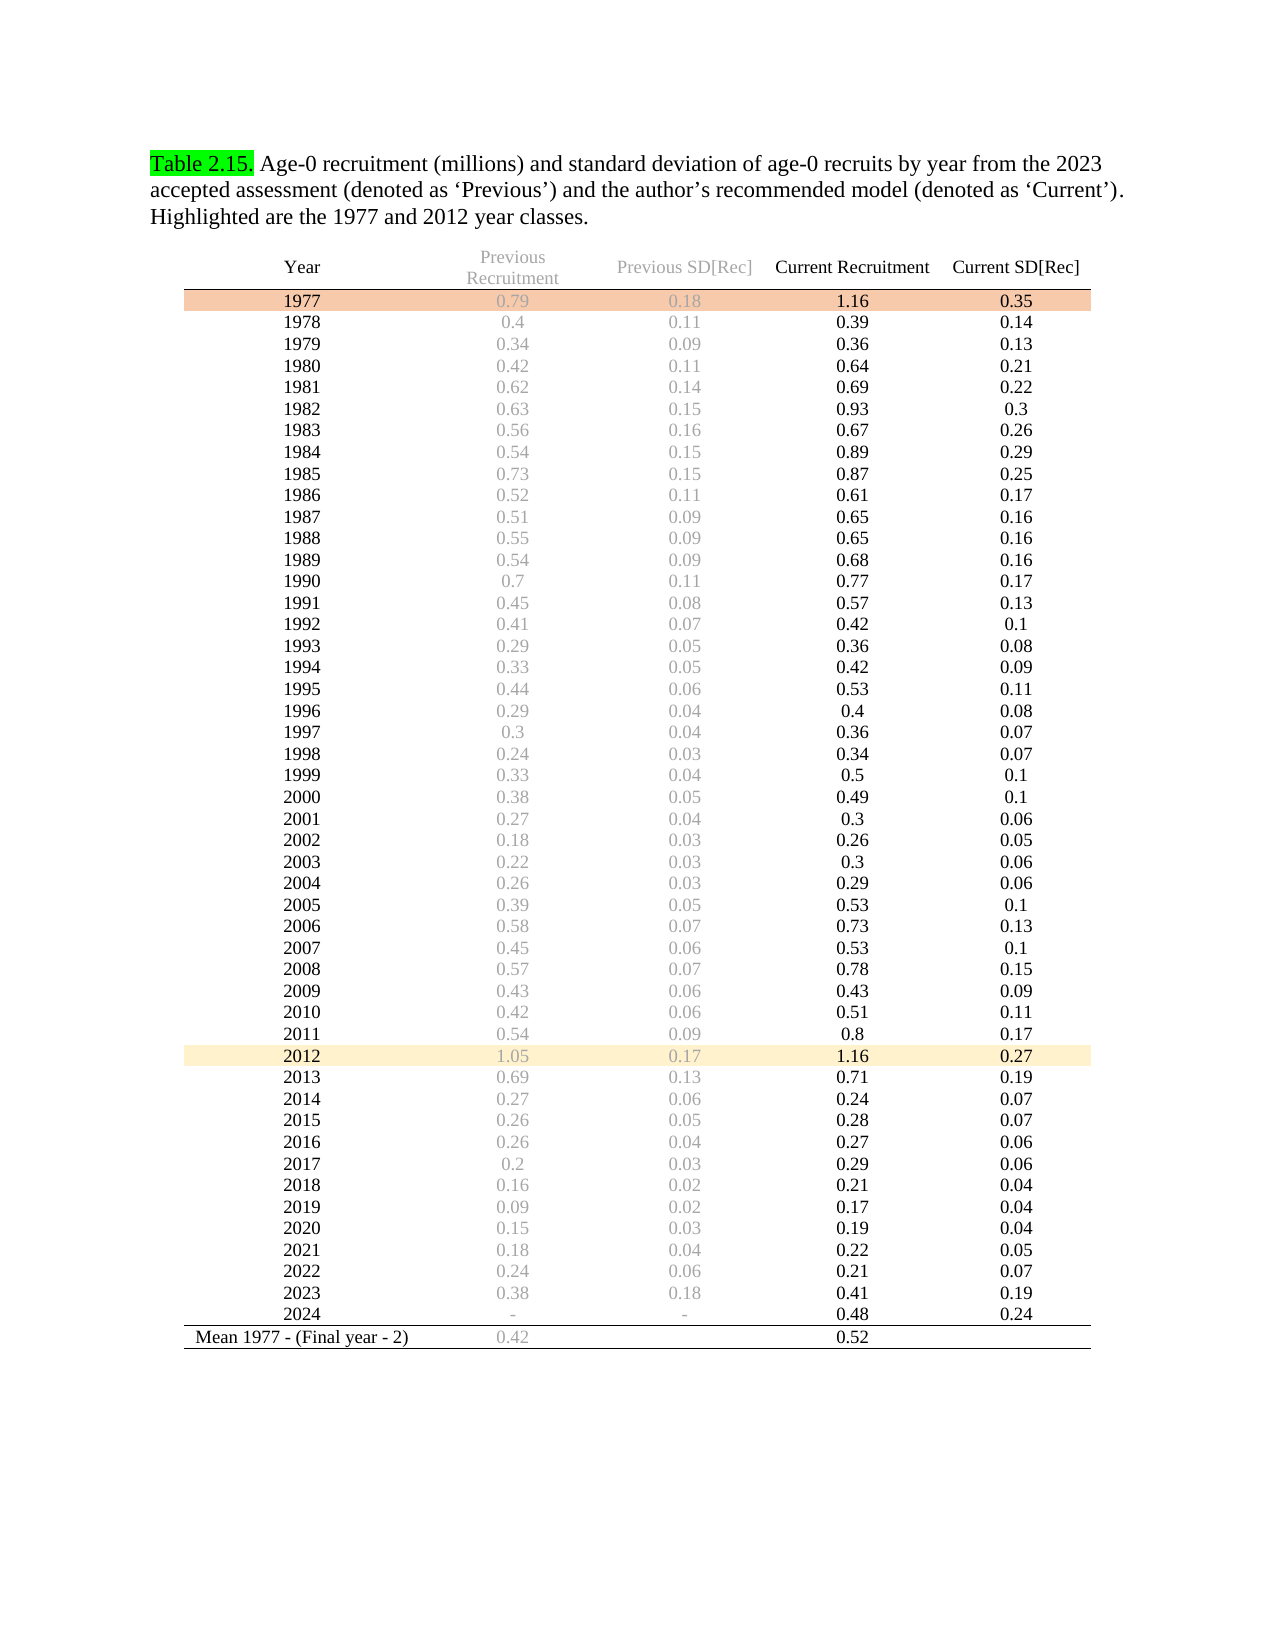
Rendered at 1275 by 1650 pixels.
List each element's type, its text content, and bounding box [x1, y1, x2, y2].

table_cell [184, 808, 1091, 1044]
subtitle Table 2.15. Age-0 recruitment (millions) and standard deviation of age-0 recruits by year from the 2023 accepted assessment (denoted as ‘Previous’) and the author’s recommended model (denoted as ‘Current’). Highlighted are the 1977 and 2012 year classes. [150, 150, 1125, 229]
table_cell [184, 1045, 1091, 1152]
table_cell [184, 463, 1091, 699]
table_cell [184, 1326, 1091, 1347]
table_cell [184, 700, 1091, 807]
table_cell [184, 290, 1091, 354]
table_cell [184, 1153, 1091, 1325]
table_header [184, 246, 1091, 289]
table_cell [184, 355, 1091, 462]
